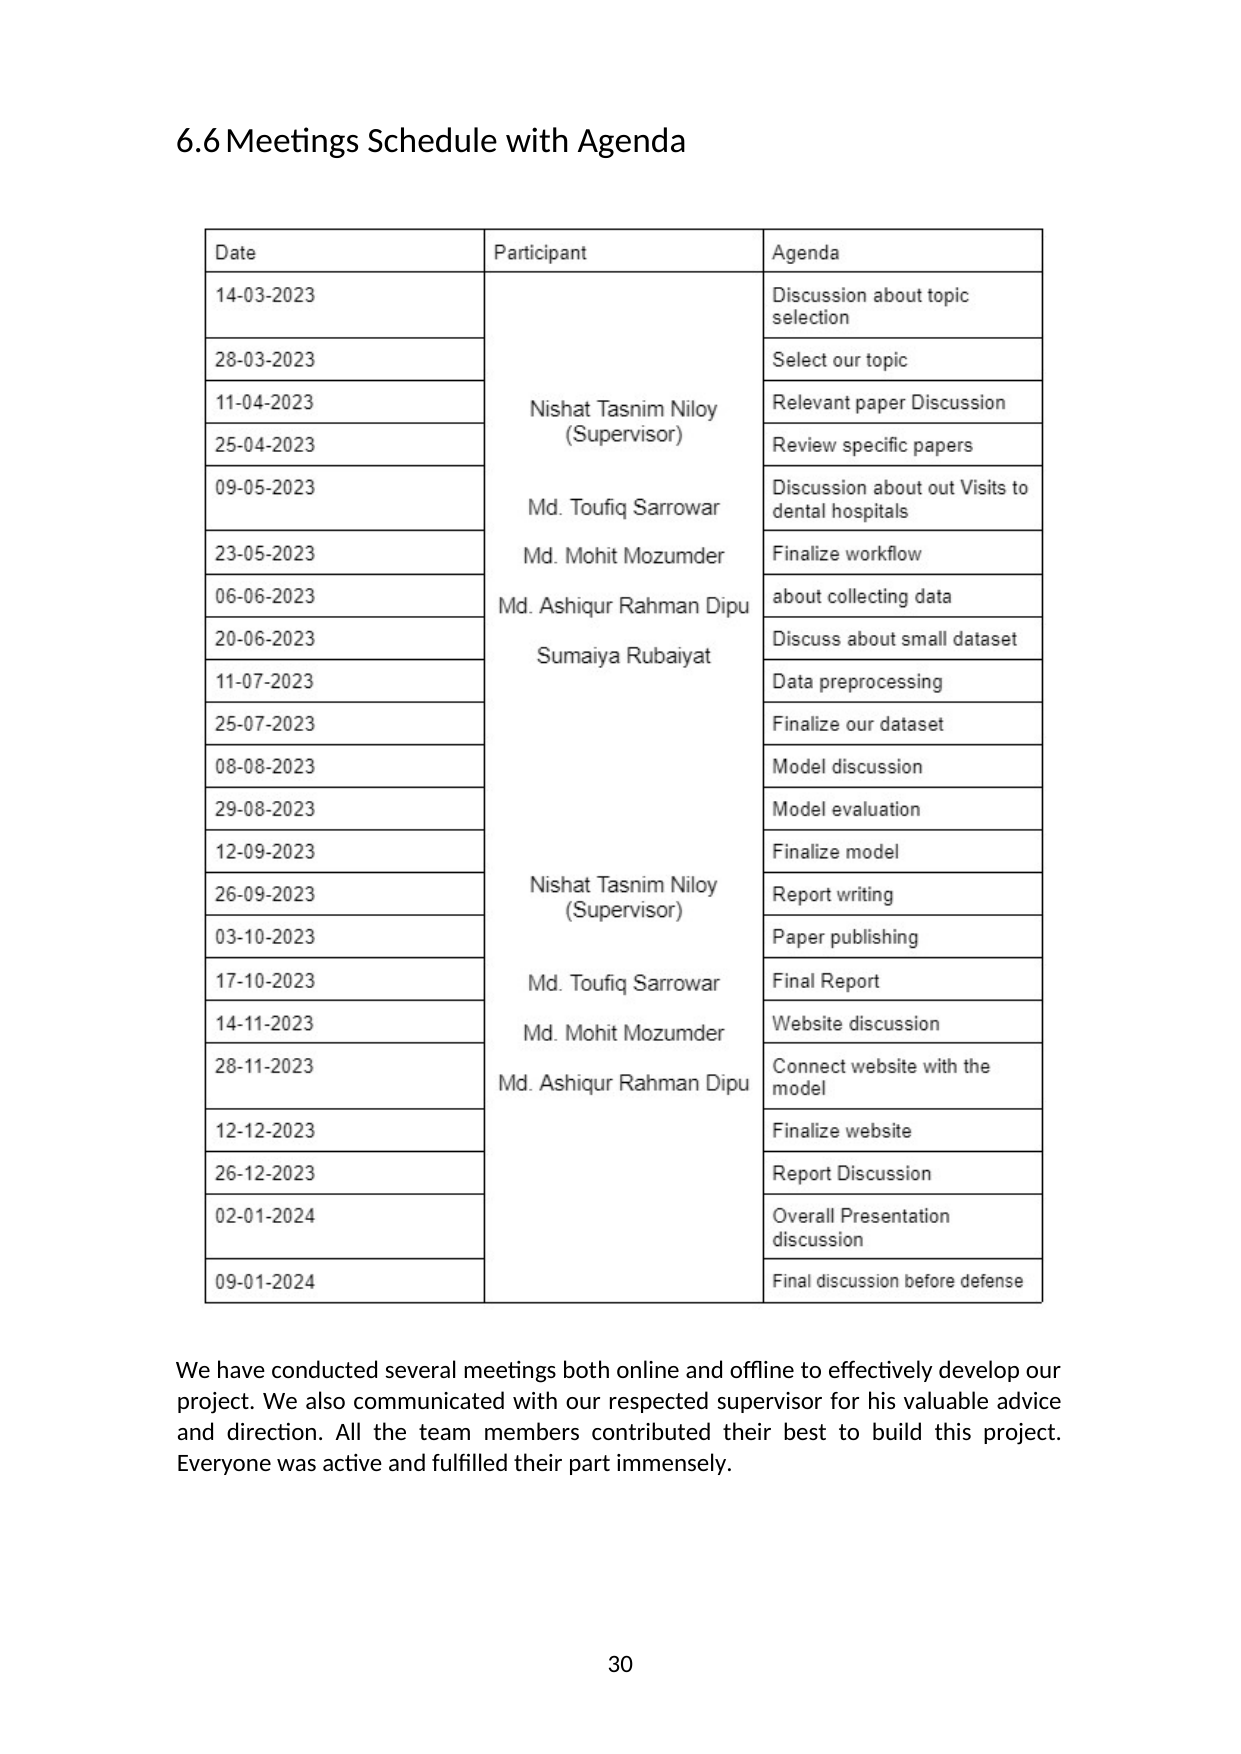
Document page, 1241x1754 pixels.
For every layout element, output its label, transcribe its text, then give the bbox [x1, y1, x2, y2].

text We have conducted several meetings both online and offline to effectively develop our project. We also communicated with our respected supervisor for his valuable advice and direction. All the team members contributed their best to build this project. Everyone was active and fulfilled their part immensely. [176, 1354, 1063, 1478]
picture [177, 217, 1063, 1314]
subtitle 6.6 Meetings Schedule with Agenda [176, 118, 1092, 161]
